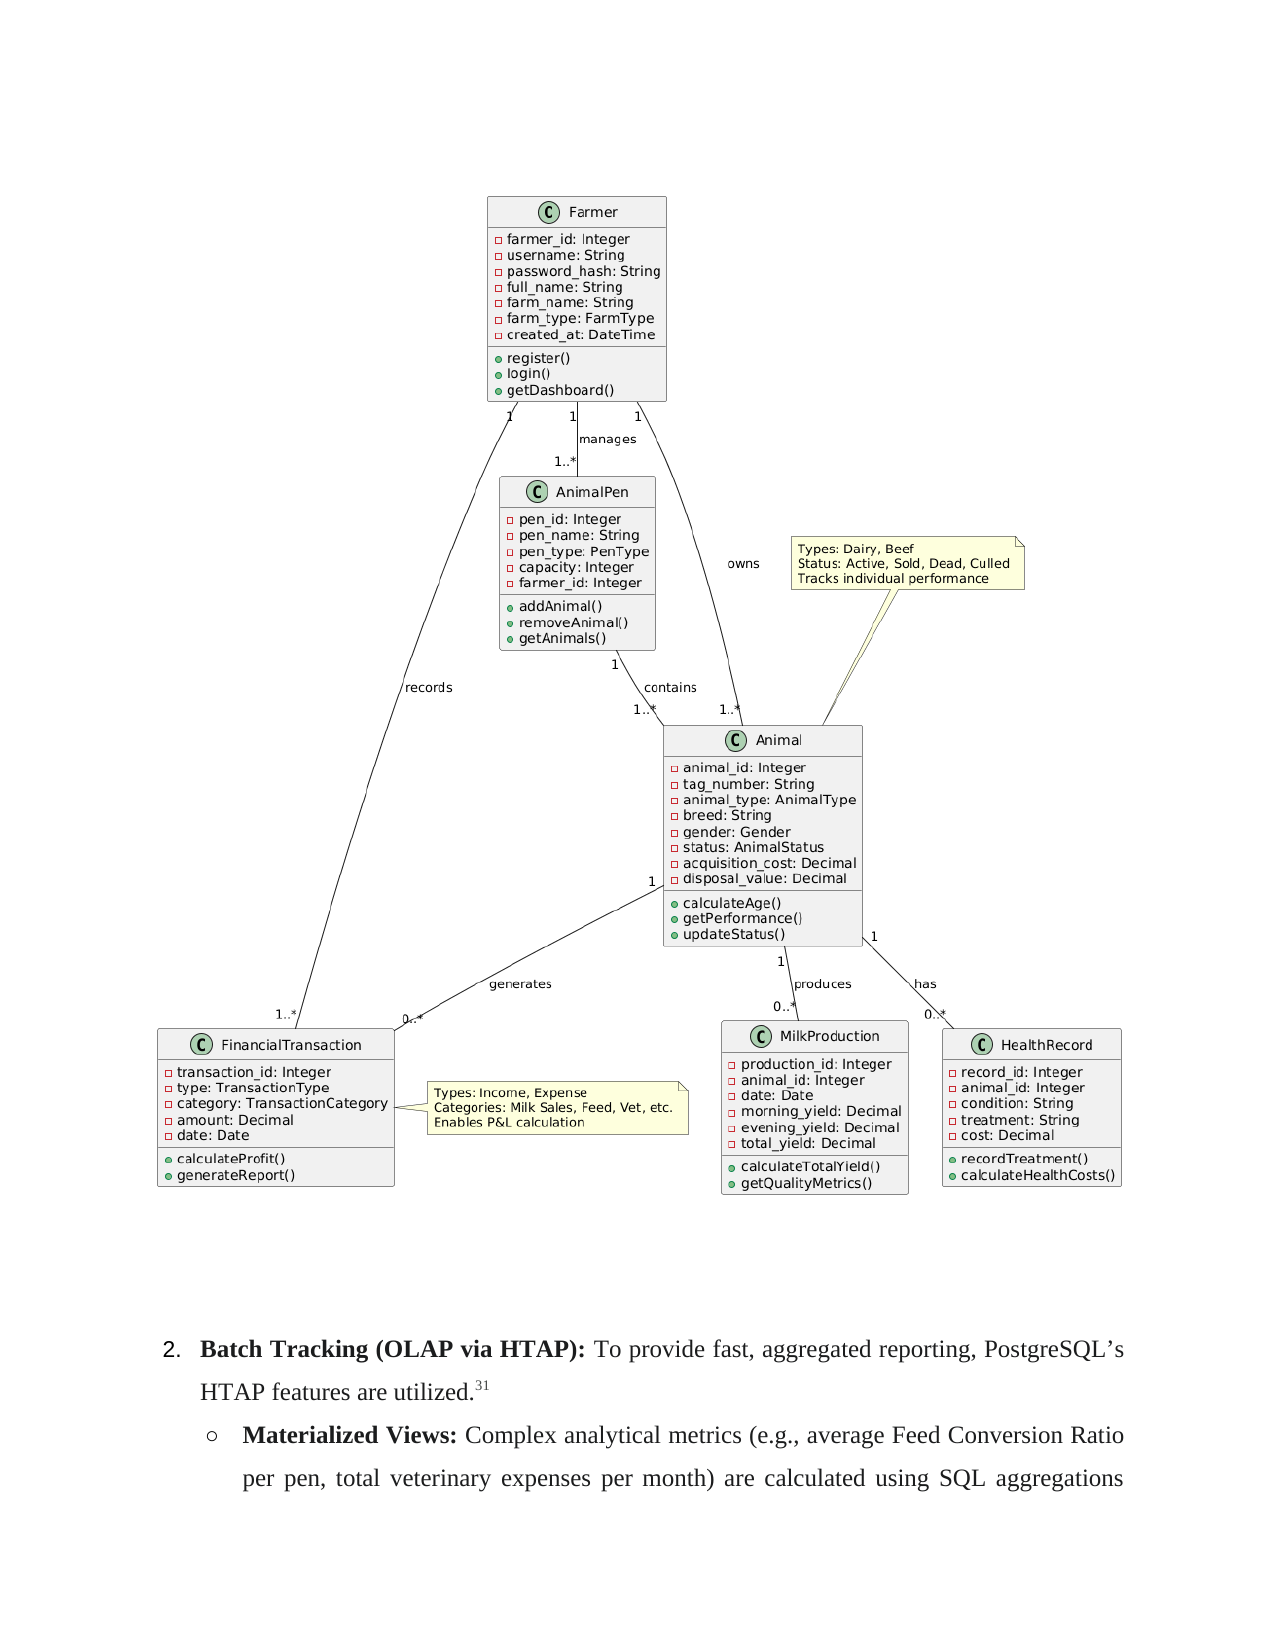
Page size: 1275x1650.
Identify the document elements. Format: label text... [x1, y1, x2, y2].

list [205, 1420, 1125, 1492]
list Batch Tracking (OLAP via HTAP): To provide fast, aggregated reporting, PostgreSQL’s HTAP features are utilized.31 [162, 1334, 1125, 1406]
picture [150, 189, 1125, 1199]
